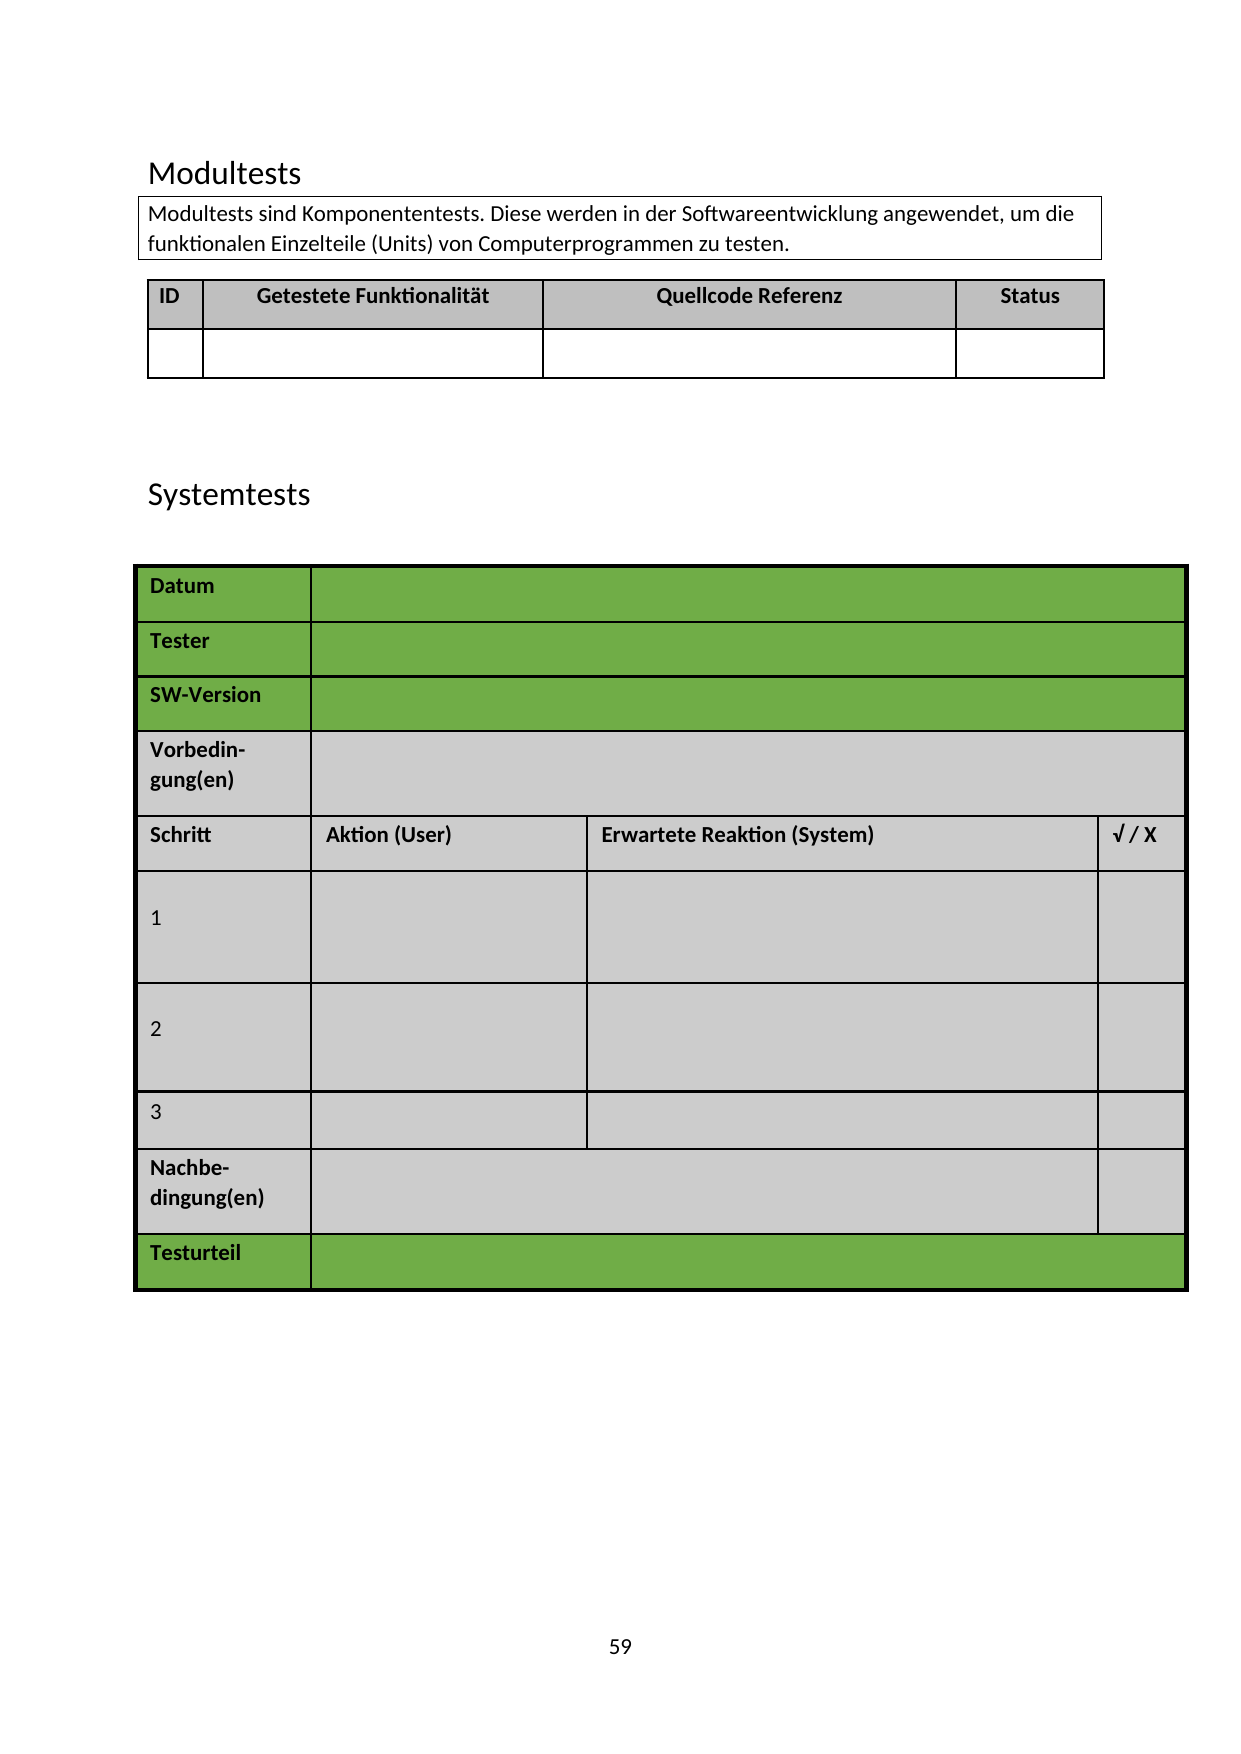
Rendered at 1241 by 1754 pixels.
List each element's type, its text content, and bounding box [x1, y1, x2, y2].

table_cell 3 [138, 1093, 310, 1148]
table_cell [312, 1150, 1097, 1233]
table_cell [588, 1093, 1097, 1148]
table_header [312, 568, 1184, 621]
table_header Quellcode Referenz [544, 281, 955, 328]
table_cell [312, 623, 1184, 675]
table_cell SW-Version [138, 678, 310, 730]
table_cell [312, 1093, 586, 1148]
table_cell [312, 732, 1184, 815]
table_cell [588, 984, 1097, 1090]
table_cell [149, 330, 202, 377]
table_cell [1099, 1150, 1184, 1233]
table_cell [544, 330, 955, 377]
table_header ID [149, 281, 202, 328]
table_cell √ / X [1099, 817, 1184, 870]
table_cell [588, 872, 1097, 982]
table_cell Erwartete Reaktion (System) [588, 817, 1097, 870]
subtitle Modultests [148, 152, 1093, 192]
table_header Getestete Funktionalität [204, 281, 542, 328]
text Modultests sind Komponententests. Diese werden in der Softwareentwicklung angewendet, um die funktionalen Einzelteile (Units) von Computerprogrammen zu testen. [139, 197, 1101, 259]
table_cell [312, 678, 1184, 730]
table_header Datum [138, 568, 310, 621]
table_cell Nachbe-dingung(en) [138, 1150, 310, 1233]
table_cell [1099, 872, 1184, 982]
table_cell [312, 984, 586, 1090]
table_header Status [957, 281, 1103, 328]
table_cell 1 [138, 872, 310, 982]
table_cell [957, 330, 1103, 377]
table_cell Aktion (User) [312, 817, 586, 870]
table_cell Tester [138, 623, 310, 675]
table_cell [1099, 984, 1184, 1090]
table_cell Testurteil [138, 1235, 310, 1288]
table_cell [312, 1235, 1184, 1288]
table_cell [204, 330, 542, 377]
table_cell 2 [138, 984, 310, 1090]
subtitle Systemtests [148, 473, 1093, 513]
table_cell Schritt [138, 817, 310, 870]
table_cell [1099, 1093, 1184, 1148]
table_cell Vorbedin-gung(en) [138, 732, 310, 815]
table_cell [312, 872, 586, 982]
